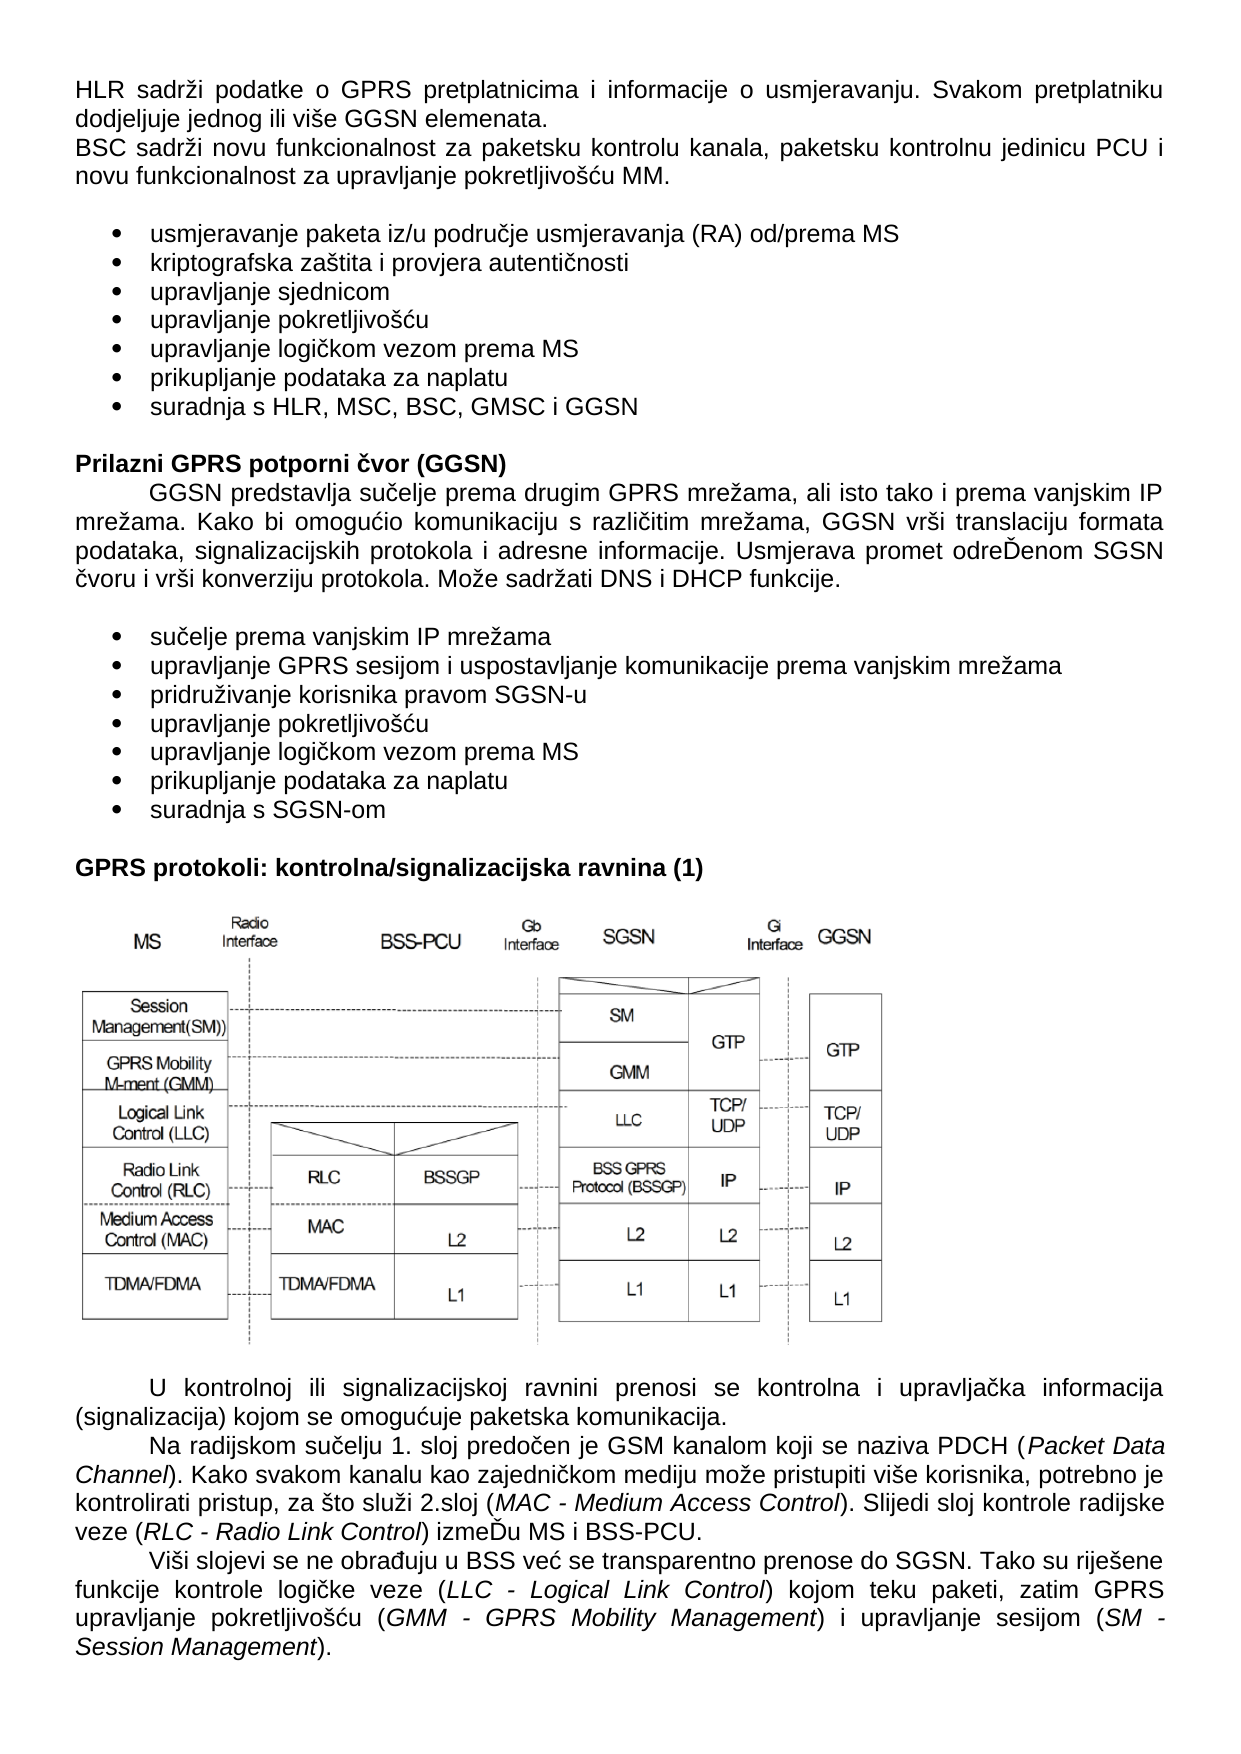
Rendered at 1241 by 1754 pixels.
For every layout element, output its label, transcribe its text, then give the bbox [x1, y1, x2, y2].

text Prilazni GPRS potporni čvor (GGSN) [75, 449, 1165, 478]
list upravljanje sjednicom [112, 276, 1165, 305]
list upravljanje GPRS sesijom i uspostavljanje komunikacije prema vanjskim mrežama [112, 651, 1165, 680]
list usmjeravanje paketa iz/u područje usmjeravanja (RA) od/prema MS [112, 219, 1165, 248]
text GGSN predstavlja sučelje prema drugim GPRS mrežama, ali isto tako i prema vanjskim IP mrežama. Kako bi omogućio komunikaciju s različitim mrežama, GGSN vrši translaciju formata podataka, signalizacijskih protokola i adresne informacije. Usmjerava promet odreĎenom SGSN čvoru i vrši konverziju protokola. Može sadržati DNS i DHCP funkcije. [75, 478, 1165, 593]
list sučelje prema vanjskim IP mrežama [112, 622, 1165, 651]
list kriptografska zaštita i provjera autentičnosti [112, 248, 1165, 276]
list suradnja s SGSN-om [112, 795, 1165, 824]
list pridruživanje korisnika pravom SGSN-u [112, 680, 1165, 708]
list upravljanje pokretljivošću [112, 708, 1165, 737]
text Viši slojevi se ne obrađuju u BSS već se transparentno prenose do SGSN. Tako su riješene funkcije kontrole logičke veze (LLC - Logical Link Control) kojom teku paketi, zatim GPRS upravljanje pokretljivošću (GMM - GPRS Mobility Management) i upravljanje sesijom (SM - Session Management). [75, 1546, 1165, 1661]
list upravljanje logičkom vezom prema MS [112, 334, 1165, 363]
list prikupljanje podataka za naplatu [112, 363, 1165, 392]
text HLR sadrži podatke o GPRS pretplatnicima i informacije o usmjeravanju. Svakom pretplatniku dodjeljuje jednog ili više GGSN elemenata. [75, 75, 1165, 132]
list upravljanje pokretljivošću [112, 305, 1165, 334]
list upravljanje logičkom vezom prema MS [112, 737, 1165, 766]
list prikupljanje podataka za naplatu [112, 766, 1165, 795]
text BSC sadrži novu funkcionalnost za paketsku kontrolu kanala, paketsku kontrolnu jedinicu PCU i novu funkcionalnost za upravljanje pokretljivošću MM. [75, 132, 1165, 190]
text GPRS protokoli: kontrolna/signalizacijska ravnina (1) [75, 853, 1165, 881]
picture [75, 910, 904, 1345]
list suradnja s HLR, MSC, BSC, GMSC i GGSN [112, 392, 1165, 421]
text U kontrolnoj ili signalizacijskoj ravnini prenosi se kontrolna i upravljačka informacija (signalizacija) kojom se omogućuje paketska komunikacija. [75, 1373, 1165, 1431]
text Na radijskom sučelju 1. sloj predočen je GSM kanalom koji se naziva PDCH (Packet Data Channel). Kako svakom kanalu kao zajedničkom mediju može pristupiti više korisnika, potrebno je kontrolirati pristup, za što služi 2.sloj (MAC - Medium Access Control). Slijedi sloj kontrole radijske veze (RLC - Radio Link Control) izmeĎu MS i BSS-PCU. [75, 1431, 1165, 1546]
